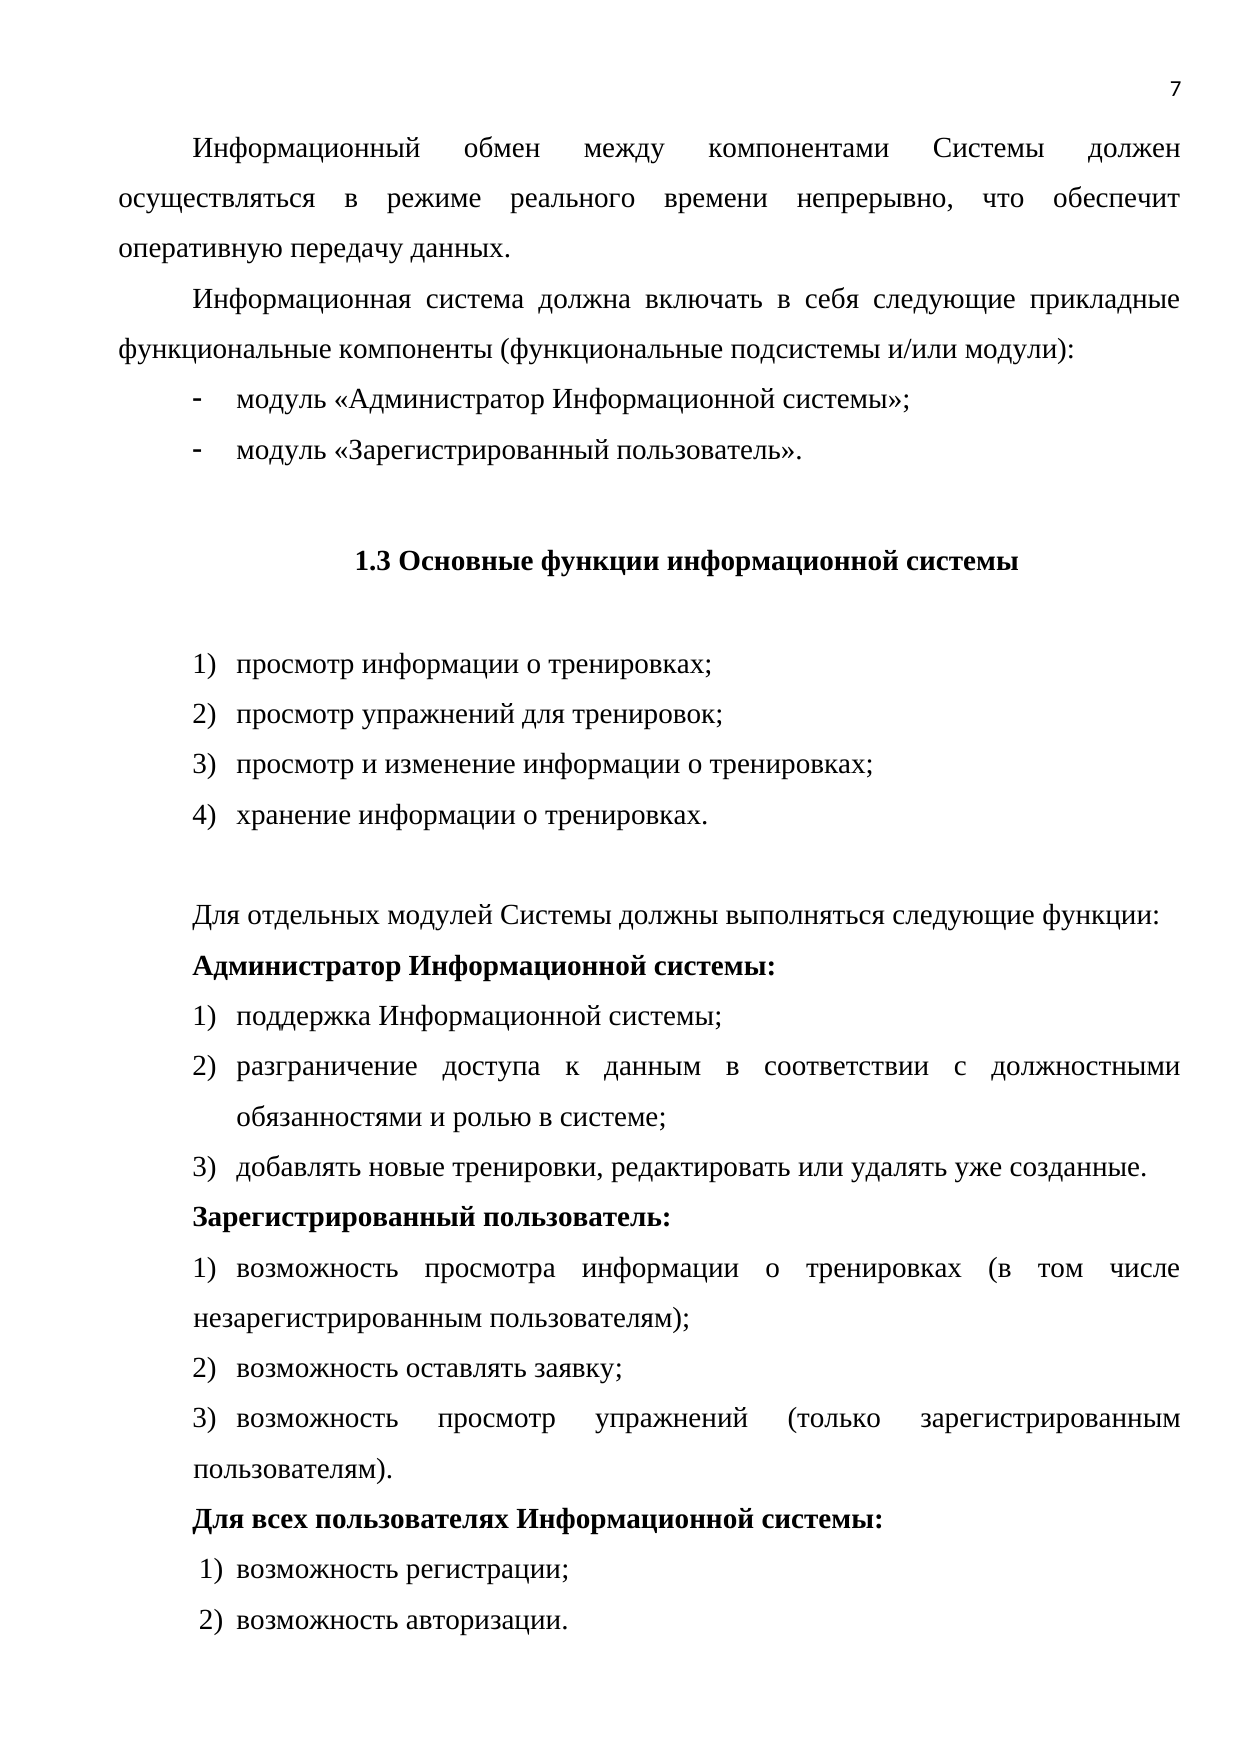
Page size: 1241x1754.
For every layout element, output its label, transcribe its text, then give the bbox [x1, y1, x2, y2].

list просмотр и изменение информации о тренировках; [192, 747, 1181, 780]
text Информационная система должна включать в себя следующие прикладные функциональные компоненты (функциональные подсистемы и/или модули): [118, 281, 1181, 365]
list возможность авторизации. [199, 1602, 1181, 1635]
list Зарегистрированный пользователь: [118, 1199, 1181, 1233]
list возможность просмотр упражнений (только зарегистрированным пользователям). [192, 1401, 1181, 1484]
list хранение информации о тренировках. [192, 797, 1181, 830]
list разграничение доступа к данным в соответствии с должностными обязанностями и ролью в системе; [192, 1048, 1181, 1132]
list модуль «Администратор Информационной системы»; [118, 381, 1181, 415]
list модуль «Зарегистрированный пользователь». [118, 432, 1181, 466]
text Информационный обмен между компонентами Системы должен осуществляться в режиме реального времени непрерывно, что обеспечит оперативную передачу данных. [118, 130, 1181, 264]
list просмотр упражнений для тренировок; [148, 696, 1181, 730]
subtitle 1.3 Основные функции информационной системы [118, 543, 1181, 576]
text Администратор Информационной системы: [118, 948, 1181, 981]
list Для всех пользователях Информационной системы: [118, 1501, 1181, 1535]
text Для отдельных модулей Системы должны выполняться следующие функции: [118, 897, 1181, 931]
list возможность просмотра информации о тренировках (в том числе незарегистрированным пользователям); [192, 1250, 1181, 1333]
list возможность регистрации; [199, 1552, 1181, 1585]
list возможность оставлять заявку; [192, 1350, 1181, 1384]
list поддержка Информационной системы; [192, 998, 1181, 1032]
list добавлять новые тренировки, редактировать или удалять уже созданные. [192, 1149, 1181, 1183]
list просмотр информации о тренировках; [148, 646, 1181, 679]
